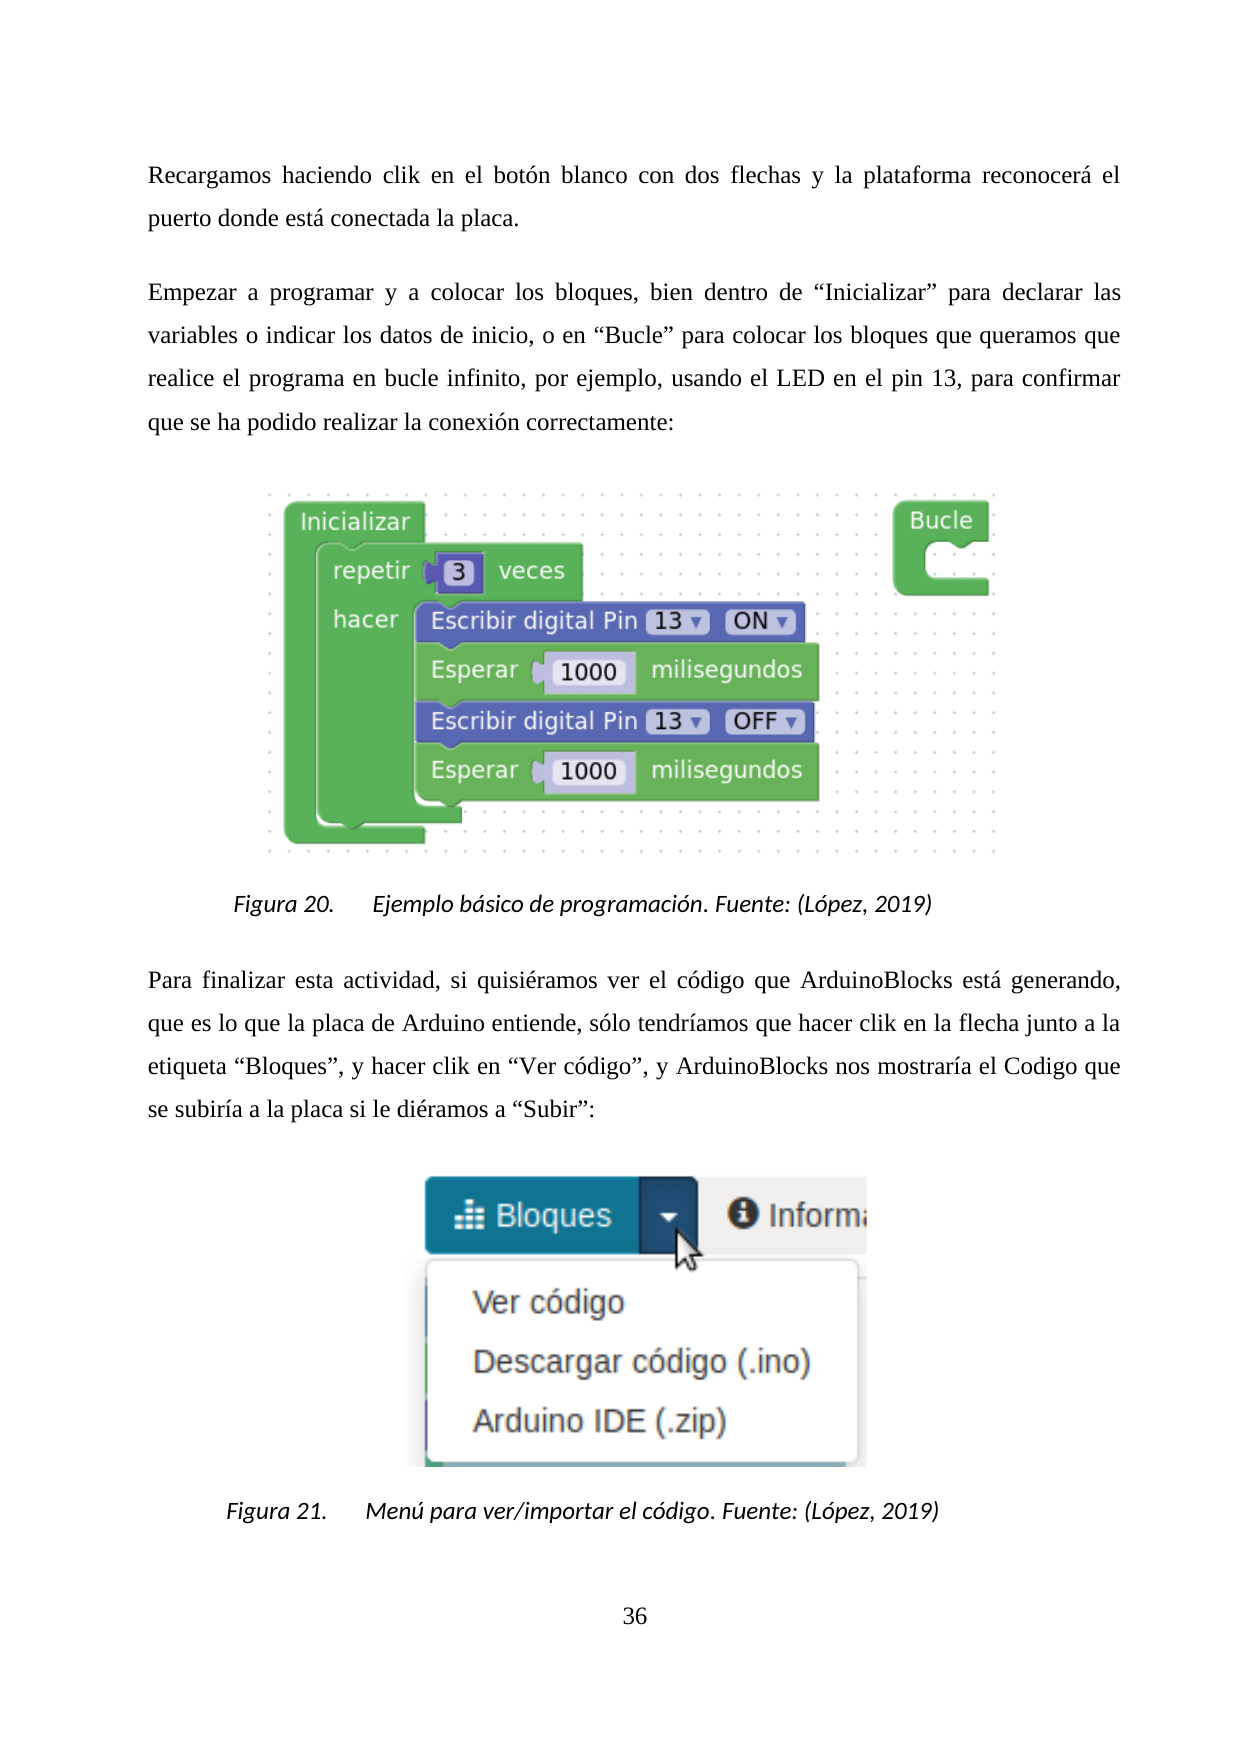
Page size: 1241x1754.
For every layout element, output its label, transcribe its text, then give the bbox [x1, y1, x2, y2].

picture [403, 1168, 867, 1467]
text Ejemplo básico de programación. Fuente: [148, 888, 1122, 919]
picture [260, 481, 1010, 860]
text Recargamos haciendo clik en el botón blanco con dos flechas y la plataforma reconocerá el puerto donde está conectada la placa. [148, 160, 1122, 232]
text Empezar a programar y a colocar los bloques, bien dentro de “Inicializar” para declarar las variables o indicar los datos de inicio, o en “Bucle” para colocar los bloques que queramos que realice el programa en bucle infinito, por ejemplo, usando el LED en el pin 13, para confirmar que se ha podido realizar la conexión correctamente: [148, 277, 1122, 435]
text Menú para ver/importar el código. Fuente: [148, 1495, 1122, 1526]
text Para finalizar esta actividad, si quisiéramos ver el código que ArduinoBlocks está generando, que es lo que la placa de Arduino entiende, sólo tendríamos que hacer clik en la flecha junto a la etiqueta “Bloques”, y hacer clik en “Ver código”, y ArduinoBlocks nos mostraría el Codigo que se subiría a la placa si le diéramos a “Subir”: [148, 965, 1122, 1123]
